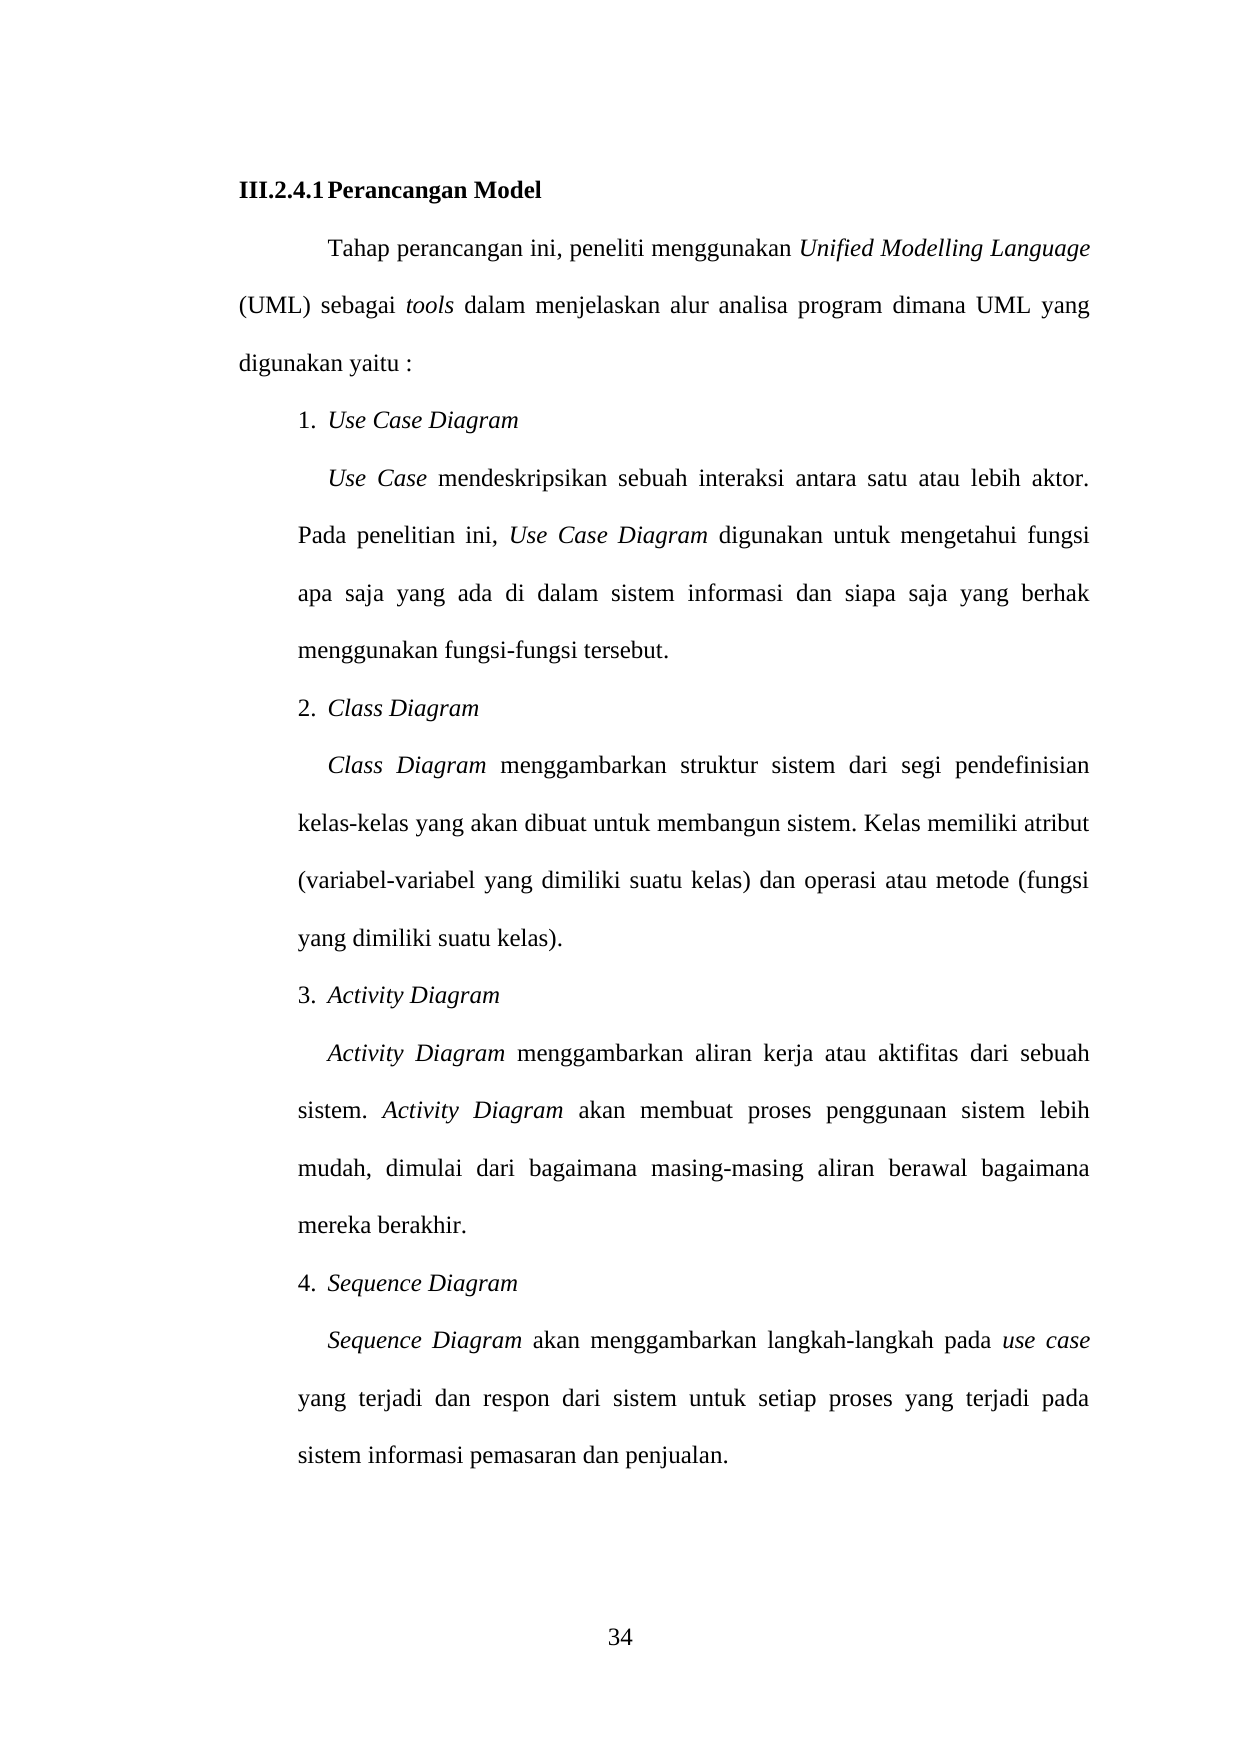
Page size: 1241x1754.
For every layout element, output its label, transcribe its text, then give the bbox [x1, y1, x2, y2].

list Activity Diagram menggambarkan aliran kerja atau aktifitas dari sebuah sistem. Activity Diagram akan membuat proses penggunaan sistem lebih mudah, dimulai dari bagaimana masing-masing aliran berawal bagaimana mereka berakhir. [298, 1038, 1090, 1239]
subtitle Perancangan Model [239, 176, 1090, 204]
list Sequence Diagram akan menggambarkan langkah-langkah pada use case yang terjadi dan respon dari sistem untuk setiap proses yang terjadi pada sistem informasi pemasaran dan penjualan. [298, 1326, 1090, 1469]
list Class Diagram menggambarkan struktur sistem dari segi pendefinisian kelas-kelas yang akan dibuat untuk membangun sistem. Kelas memiliki atribut (variabel-variabel yang dimiliki suatu kelas) dan operasi atau metode (fungsi yang dimiliki suatu kelas). [298, 751, 1090, 952]
list Tahap perancangan ini, peneliti menggunakan Unified Modelling Language (UML) sebagai tools dalam menjelaskan alur analisa program dimana UML yang digunakan yaitu : [239, 233, 1090, 377]
list Sequence Diagram [298, 1268, 1090, 1297]
list Use Case Diagram [298, 406, 1090, 434]
list Class Diagram [298, 693, 1090, 722]
list Activity Diagram [298, 981, 1090, 1009]
list Use Case mendeskripsikan sebuah interaksi antara satu atau lebih aktor. Pada penelitian ini, Use Case Diagram digunakan untuk mengetahui fungsi apa saja yang ada di dalam sistem informasi dan siapa saja yang berhak menggunakan fungsi-fungsi tersebut. [298, 463, 1090, 664]
